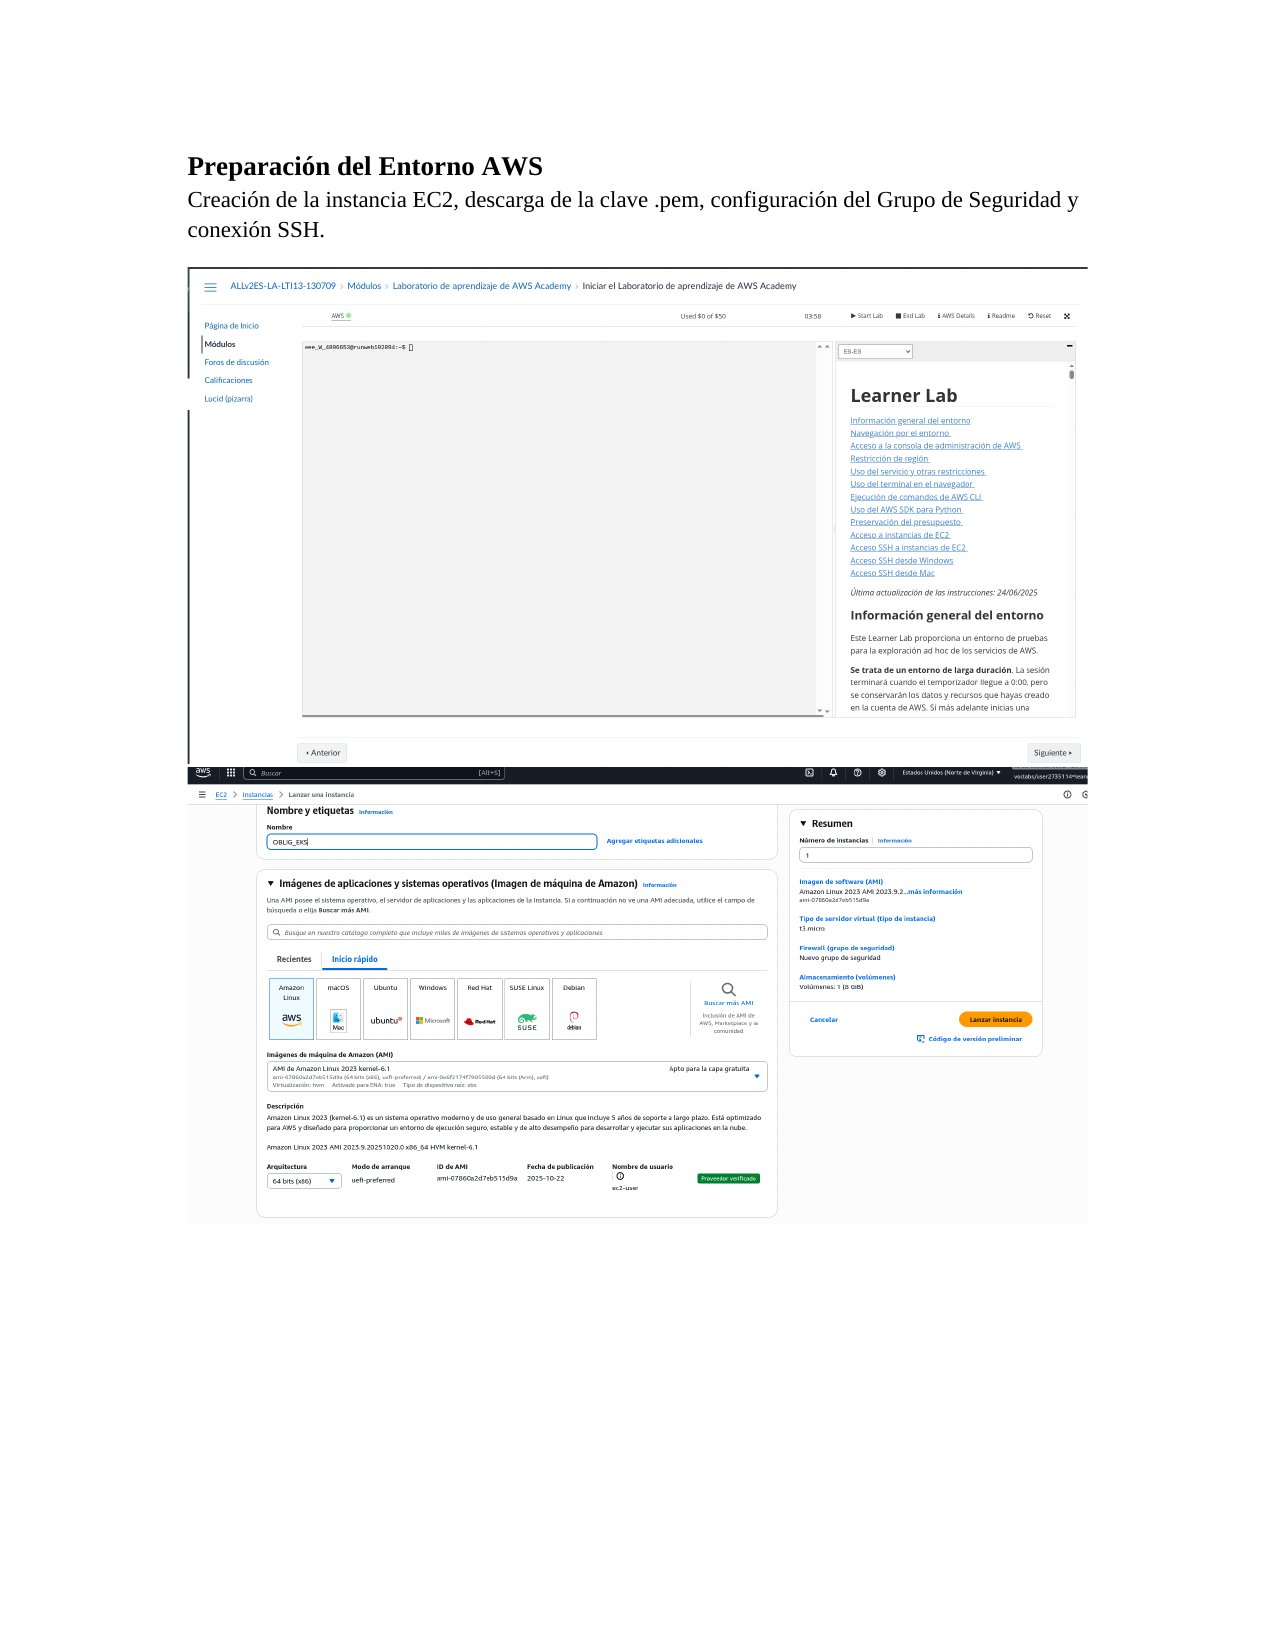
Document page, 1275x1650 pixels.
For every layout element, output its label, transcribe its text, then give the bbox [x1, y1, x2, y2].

text Creación de la instancia EC2, descarga de la clave .pem, configuración del Grupo de Seguridad y conexión SSH. [187, 186, 1087, 242]
subtitle Preparación del Entorno AWS [187, 150, 1087, 181]
picture [187, 267, 1088, 764]
picture [187, 767, 1088, 1224]
